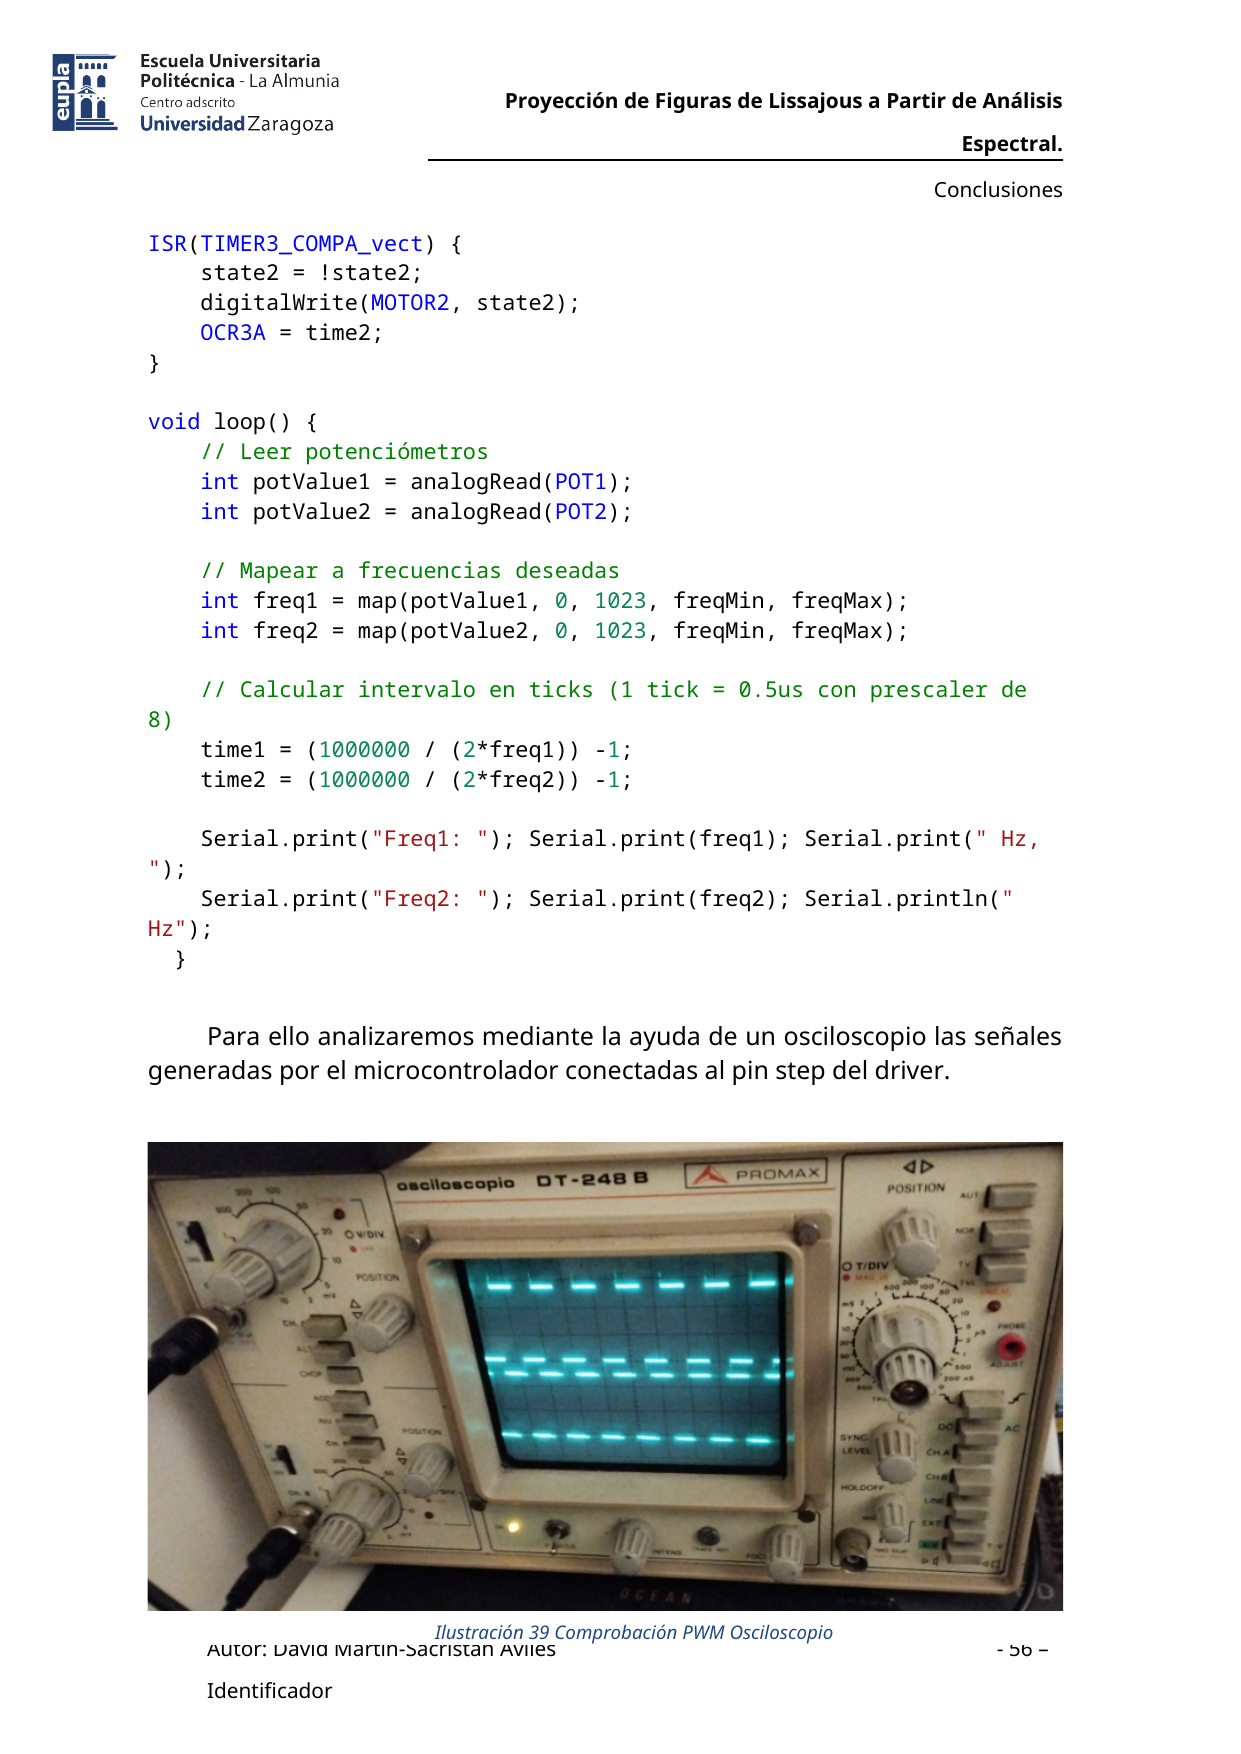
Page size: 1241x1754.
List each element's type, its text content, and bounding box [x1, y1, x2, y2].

text Serial.print("Freq2: "); Serial.print(freq2); Serial.println(" Hz"); [148, 883, 1063, 943]
text time2 = (1000000 / (2*freq2)) -1; [148, 764, 1063, 794]
text time1 = (1000000 / (2*freq1)) -1; [148, 734, 1063, 764]
text state2 = !state2; [148, 257, 1063, 287]
picture [147, 1142, 1064, 1611]
text // Mapear a frecuencias deseadas [148, 555, 1063, 585]
text void loop() { [148, 406, 1063, 436]
text int freq2 = map(potValue2, 0, 1023, freqMin, freqMax); [148, 615, 1063, 645]
text OCR3A = time2; [148, 317, 1063, 347]
text int potValue1 = analogRead(POT1); [148, 466, 1063, 496]
text } [148, 943, 1063, 972]
picture [52, 54, 340, 135]
text } [148, 347, 1063, 377]
text ISR(TIMER3_COMPA_vect) { [148, 228, 1063, 257]
text digitalWrite(MOTOR2, state2); [148, 287, 1063, 317]
text int potValue2 = analogRead(POT2); [148, 496, 1063, 526]
text Serial.print("Freq1: "); Serial.print(freq1); Serial.print(" Hz, "); [148, 823, 1063, 883]
text Para ello analizaremos mediante la ayuda de un osciloscopio las señales generadas por el microcontrolador conectadas al pin step del driver. [148, 1019, 1063, 1087]
text // Calcular intervalo en ticks (1 tick = 0.5us con prescaler de 8) [148, 674, 1063, 734]
text int freq1 = map(potValue1, 0, 1023, freqMin, freqMax); [148, 585, 1063, 615]
text // Leer potenciómetros [148, 436, 1063, 466]
